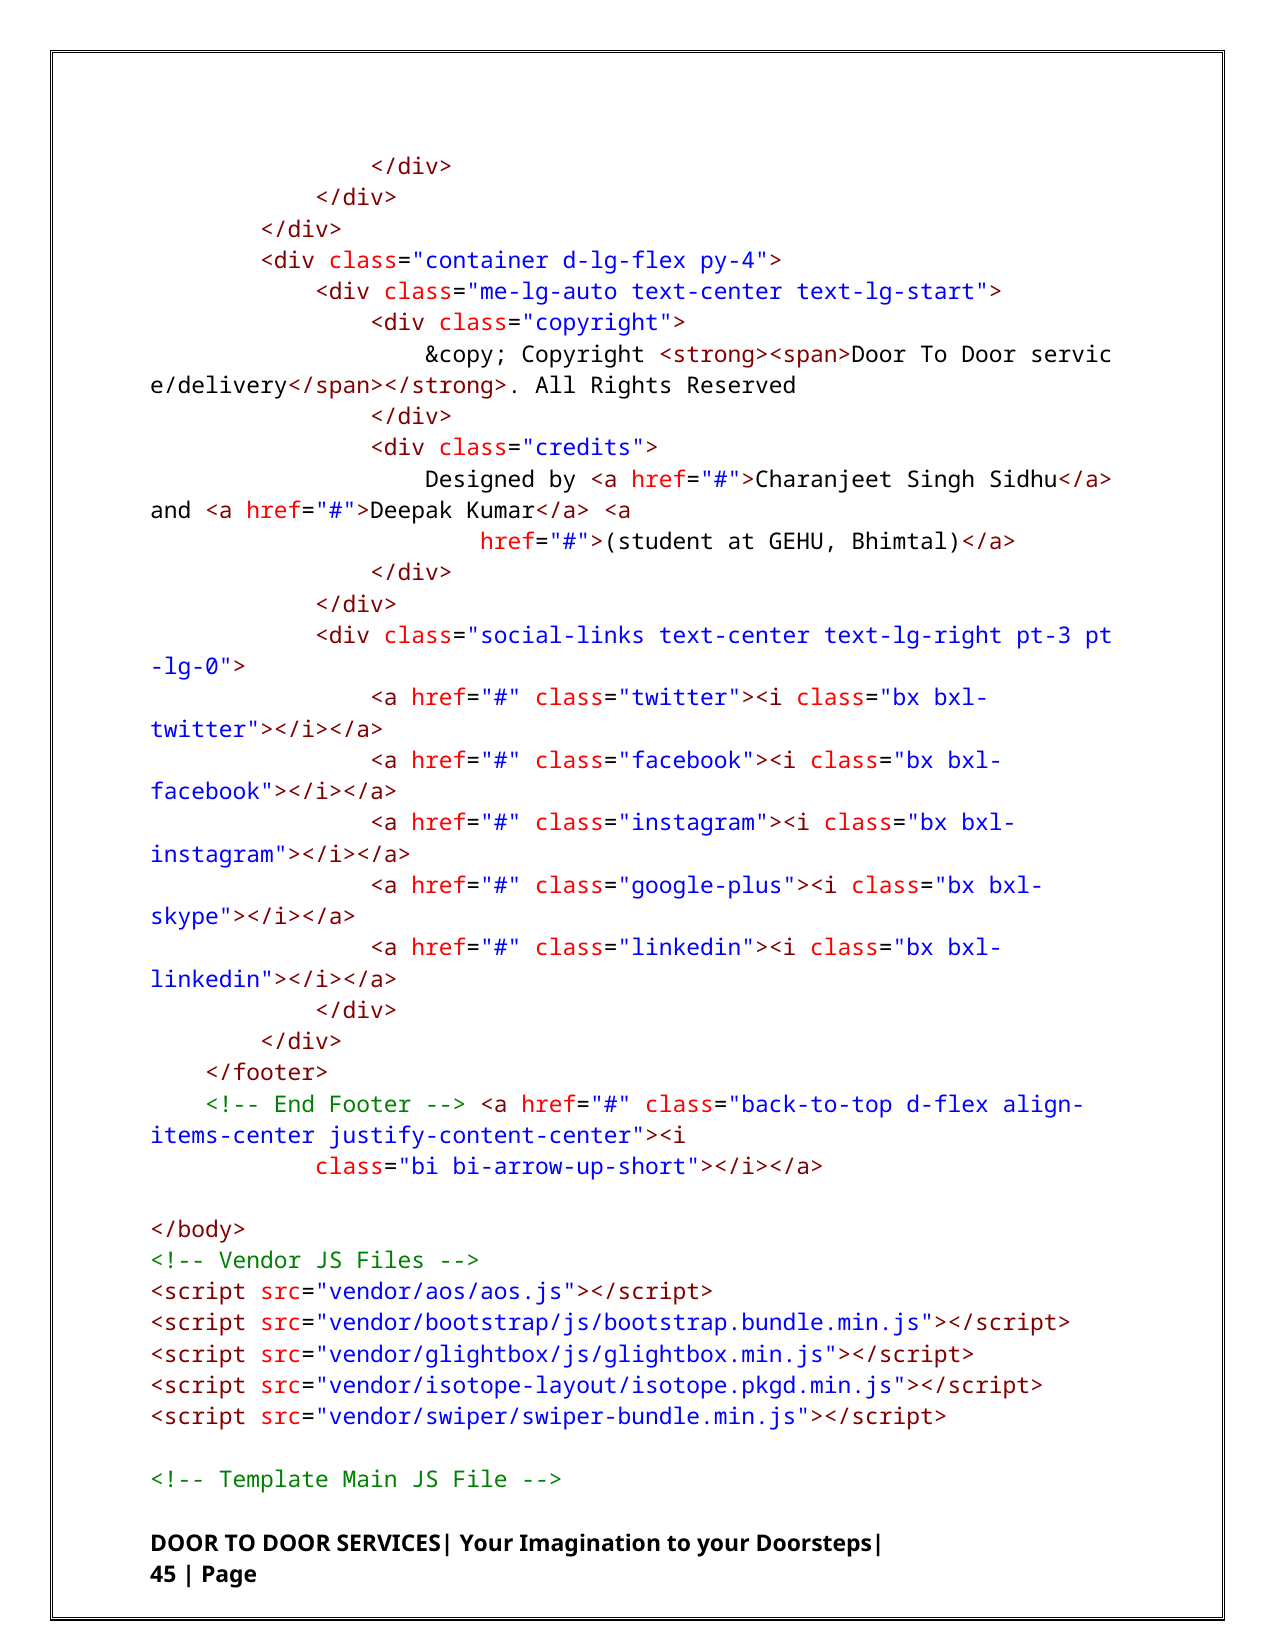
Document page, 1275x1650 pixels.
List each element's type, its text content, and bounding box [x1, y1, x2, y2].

text <div class="credits"> [150, 431, 1125, 462]
text <a href="#" class="twitter"><i class="bx bxl-twitter"></i></a> [150, 681, 1125, 744]
text <div class="container d-lg-flex py-4"> [150, 244, 1125, 275]
text </div> [150, 212, 1125, 244]
text <script src="vendor/glightbox/js/glightbox.min.js"></script> [150, 1337, 1125, 1369]
text &copy; Copyright <strong><span>Door To Door service/delivery</span></strong>. All Rights Reserved [150, 337, 1125, 400]
text </div> [150, 587, 1125, 619]
text <a href="#" class="linkedin"><i class="bx bxl-linkedin"></i></a> [150, 931, 1125, 994]
text <script src="vendor/aos/aos.js"></script> [150, 1275, 1125, 1306]
text <a href="#" class="instagram"><i class="bx bxl-instagram"></i></a> [150, 806, 1125, 869]
text </footer> [150, 1056, 1125, 1087]
text </div> [150, 400, 1125, 431]
text </div> [150, 556, 1125, 587]
text <script src="vendor/swiper/swiper-bundle.min.js"></script> [150, 1400, 1125, 1431]
text <!-- Vendor JS Files --> [150, 1244, 1125, 1275]
text href="#">(student at GEHU, Bhimtal)</a> [150, 525, 1125, 556]
text class="bi bi-arrow-up-short"></i></a> [150, 1150, 1125, 1181]
text <div class="me-lg-auto text-center text-lg-start"> [150, 275, 1125, 306]
text </div> [150, 1025, 1125, 1056]
text <div class="copyright"> [150, 306, 1125, 337]
text Designed by <a href="#">Charanjeet Singh Sidhu</a> and <a href="#">Deepak Kumar</a> <a [150, 462, 1125, 525]
text <script src="vendor/isotope-layout/isotope.pkgd.min.js"></script> [150, 1369, 1125, 1400]
text </div> [150, 994, 1125, 1025]
text <div class="social-links text-center text-lg-right pt-3 pt-lg-0"> [150, 619, 1125, 681]
text <a href="#" class="facebook"><i class="bx bxl-facebook"></i></a> [150, 744, 1125, 806]
text </div> [150, 181, 1125, 212]
text </div> [150, 150, 1125, 181]
text <a href="#" class="google-plus"><i class="bx bxl-skype"></i></a> [150, 869, 1125, 931]
text </body> [150, 1212, 1125, 1244]
text <!-- End Footer --> <a href="#" class="back-to-top d-flex align-items-center justify-content-center"><i [150, 1087, 1125, 1150]
text <!-- Template Main JS File --> [150, 1462, 1125, 1494]
text <script src="vendor/bootstrap/js/bootstrap.bundle.min.js"></script> [150, 1306, 1125, 1337]
